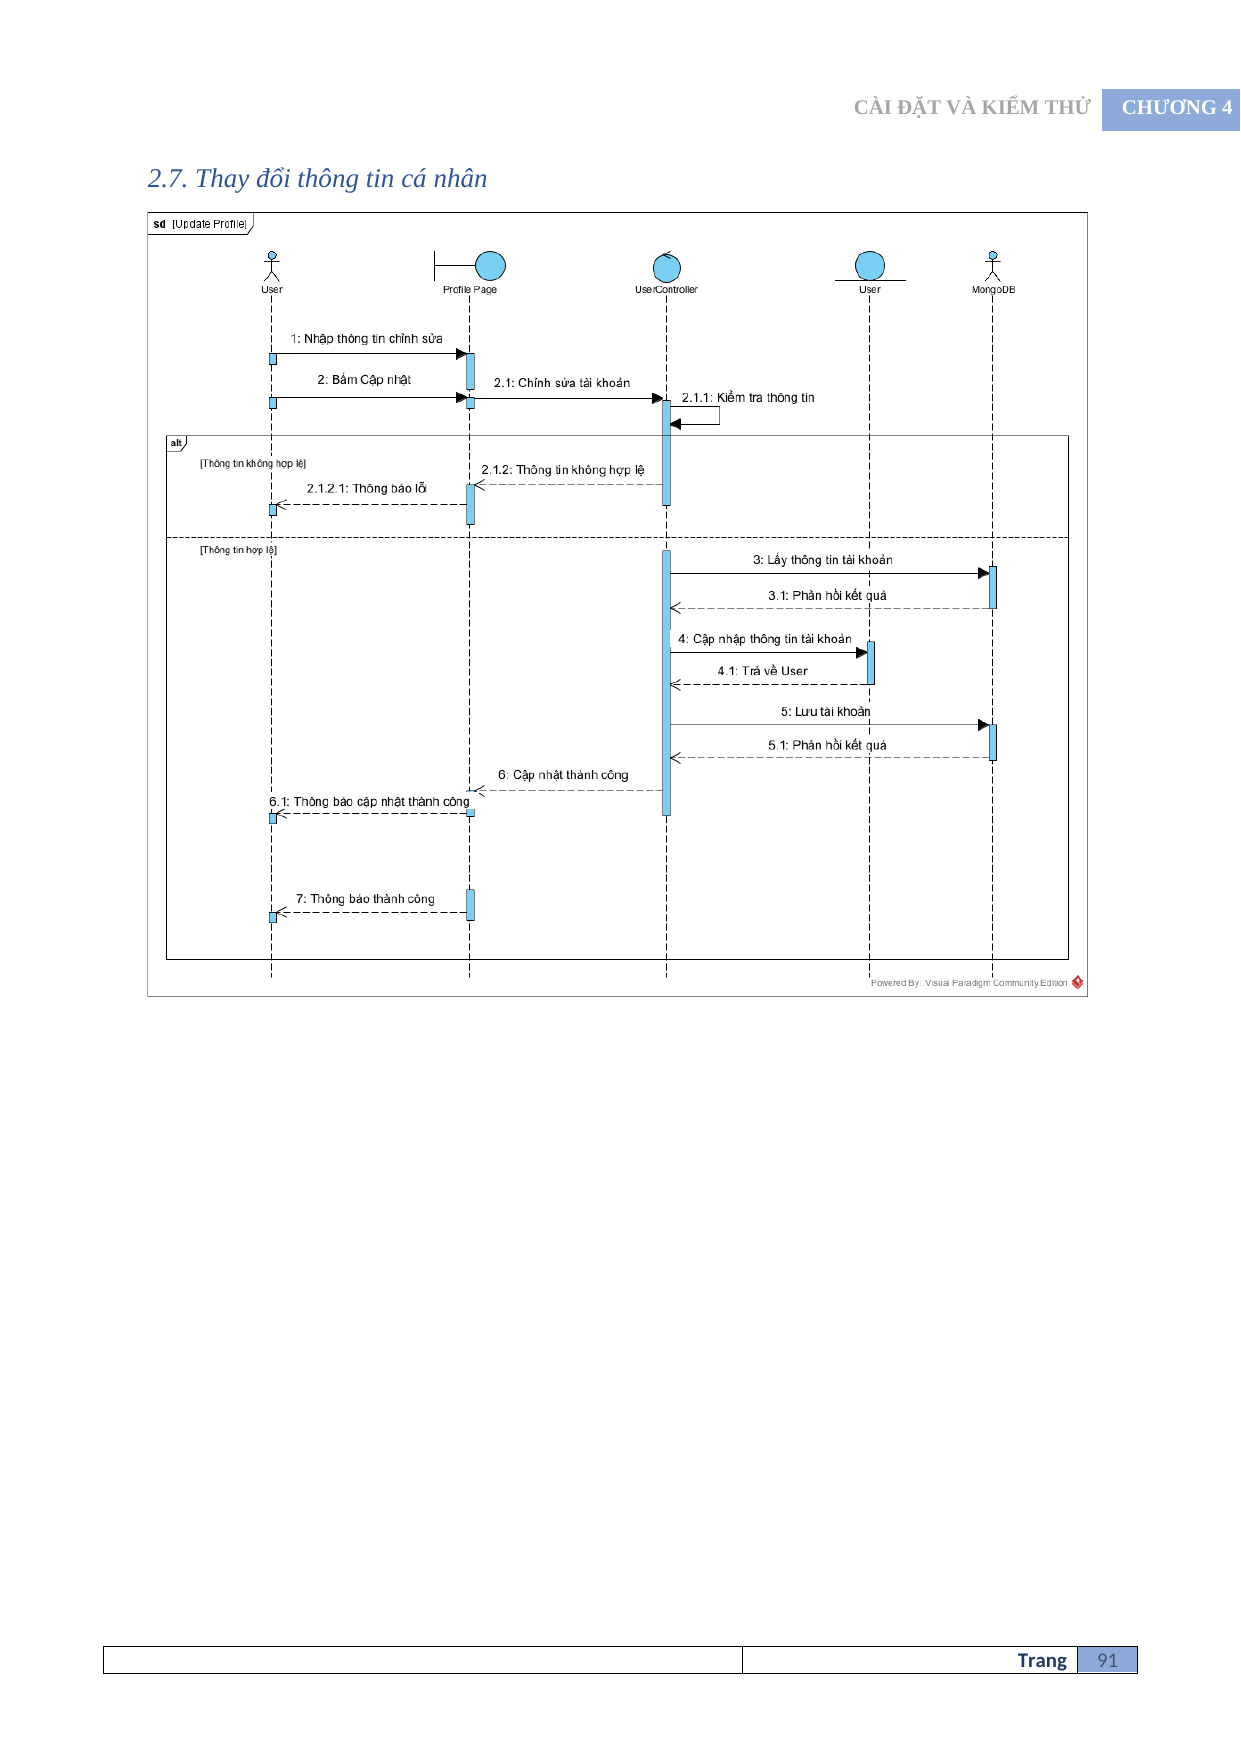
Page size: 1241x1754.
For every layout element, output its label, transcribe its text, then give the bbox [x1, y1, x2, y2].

picture [147, 212, 1088, 997]
subtitle 2.7. Thay đổi thông tin cá nhân [148, 163, 1122, 194]
